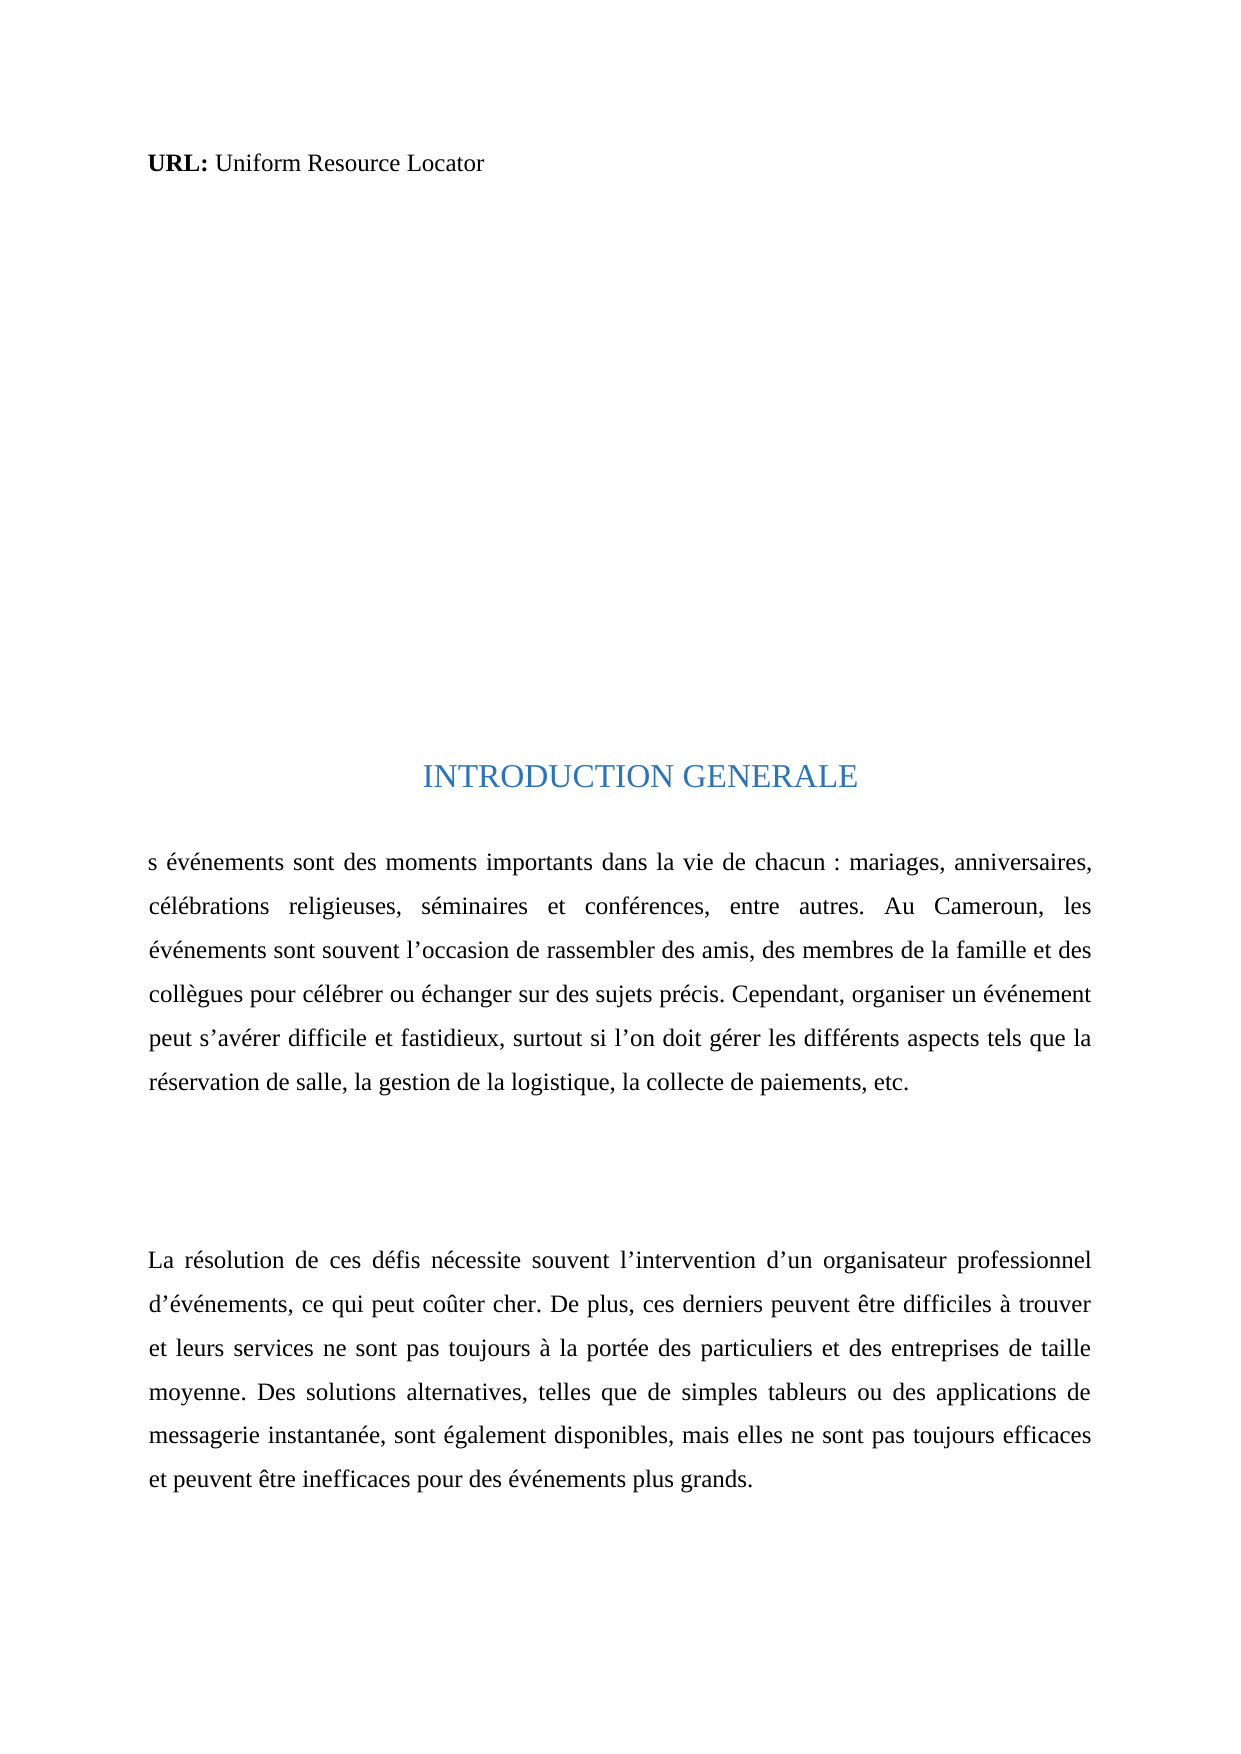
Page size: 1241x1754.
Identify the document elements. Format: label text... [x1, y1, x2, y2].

text INTRODUCTION GENERALE [147, 757, 1093, 795]
text URL: Uniform Resource Locator [147, 148, 1093, 176]
text La résolution de ces défis nécessite souvent l’intervention d’un organisateur professionnel d’événements, ce qui peut coûter cher. De plus, ces derniers peuvent être difficiles à trouver et leurs services ne sont pas toujours à la portée des particuliers et des entreprises de taille moyenne. Des solutions alternatives, telles que de simples tableurs ou des applications de messagerie instantanée, sont également disponibles, mais elles ne sont pas toujours efficaces et peuvent être inefficaces pour des événements plus grands. [148, 1245, 1093, 1493]
text s événements sont des moments importants dans la vie de chacun : mariages, anniversaires, célébrations religieuses, séminaires et conférences, entre autres. Au Cameroun, les événements sont souvent l’occasion de rassembler des amis, des membres de la famille et des collègues pour célébrer ou échanger sur des sujets précis. Cependant, organiser un événement peut s’avérer difficile et fastidieux, surtout si l’on doit gérer les différents aspects tels que la réservation de salle, la gestion de la logistique, la collecte de paiements, etc. [148, 847, 1093, 1095]
